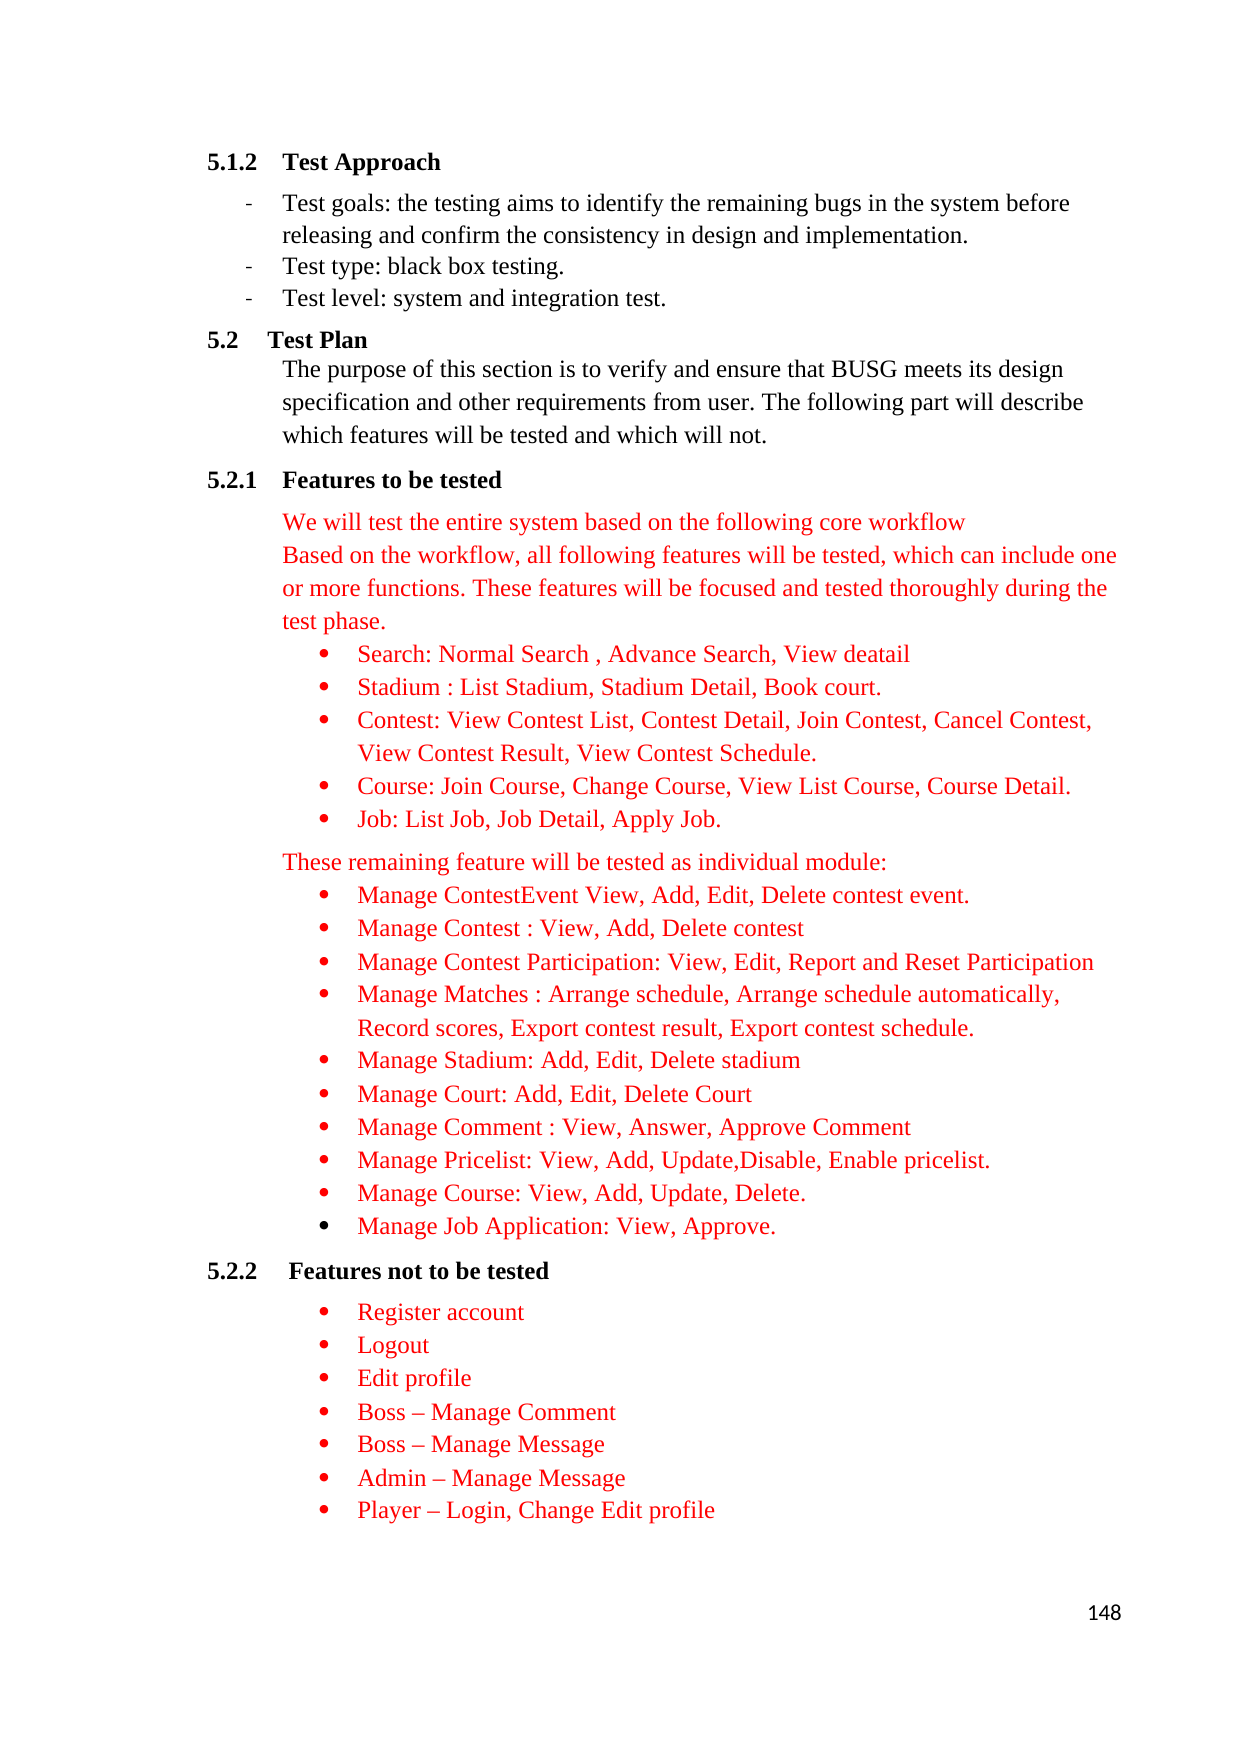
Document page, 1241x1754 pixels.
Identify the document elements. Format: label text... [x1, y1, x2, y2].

list Manage Matches : Arrange schedule, Arrange schedule automatically, Record scores, Export contest result, Export contest schedule. [319, 979, 1122, 1041]
list Job: List Job, Job Detail, Apply Job. [319, 804, 1122, 833]
list Manage Contest Participation: View, Edit, Report and Reset Participation [319, 947, 1122, 975]
list Logout [319, 1331, 1122, 1359]
text Based on the workflow, all following features will be tested, which can include one or more functions. These features will be focused and tested thoroughly during the test phase. [282, 540, 1122, 635]
text We will test the entire system based on the following core workflow [282, 507, 1122, 536]
list Stadium : List Stadium, Stadium Detail, Book court. [319, 672, 1122, 701]
list Player – Login, Change Edit profile [319, 1496, 1122, 1524]
list Manage Pricelist: View, Add, Update,Disable, Enable pricelist. [319, 1145, 1122, 1173]
list Manage Contest : View, Add, Delete contest [319, 913, 1122, 942]
list Manage Comment : View, Answer, Approve Comment [319, 1112, 1122, 1140]
list Admin – Manage Message [319, 1463, 1122, 1491]
subtitle Test Approach [207, 147, 1122, 176]
list Boss – Manage Comment [319, 1397, 1122, 1425]
list Search: Normal Search , Advance Search, View deatail [319, 639, 1122, 668]
list Course: Join Course, Change Course, View List Course, Course Detail. [319, 771, 1122, 800]
subtitle Features not to be tested [207, 1256, 1122, 1285]
list Manage Course: View, Add, Update, Delete. [319, 1178, 1122, 1206]
list Manage Stadium: Add, Edit, Delete stadium [319, 1046, 1122, 1074]
list Test goals: the testing aims to identify the remaining bugs in the system before releasing and confirm the consistency in design and implementation. [244, 188, 1122, 249]
text The purpose of this section is to verify and ensure that BUSG meets its design specification and other requirements from user. The following part will describe which features will be tested and which will not. [282, 354, 1122, 449]
text These remaining feature will be tested as individual module: [282, 847, 1122, 876]
list Contest: View Contest List, Contest Detail, Join Contest, Cancel Contest, View Contest Result, View Contest Schedule. [319, 705, 1122, 767]
list Boss – Manage Message [319, 1429, 1122, 1458]
subtitle Test Plan [207, 325, 1122, 354]
list Test type: black box testing. [244, 251, 1122, 281]
list Test level: system and integration test. [244, 283, 1122, 313]
list Manage Job Application: View, Approve. [319, 1211, 1122, 1239]
list Manage ContestEvent View, Add, Edit, Delete contest event. [319, 881, 1122, 909]
list Edit profile [319, 1363, 1122, 1392]
list Manage Court: Add, Edit, Delete Court [319, 1079, 1122, 1107]
list Register account [319, 1297, 1122, 1326]
subtitle Features to be tested [207, 466, 1122, 494]
